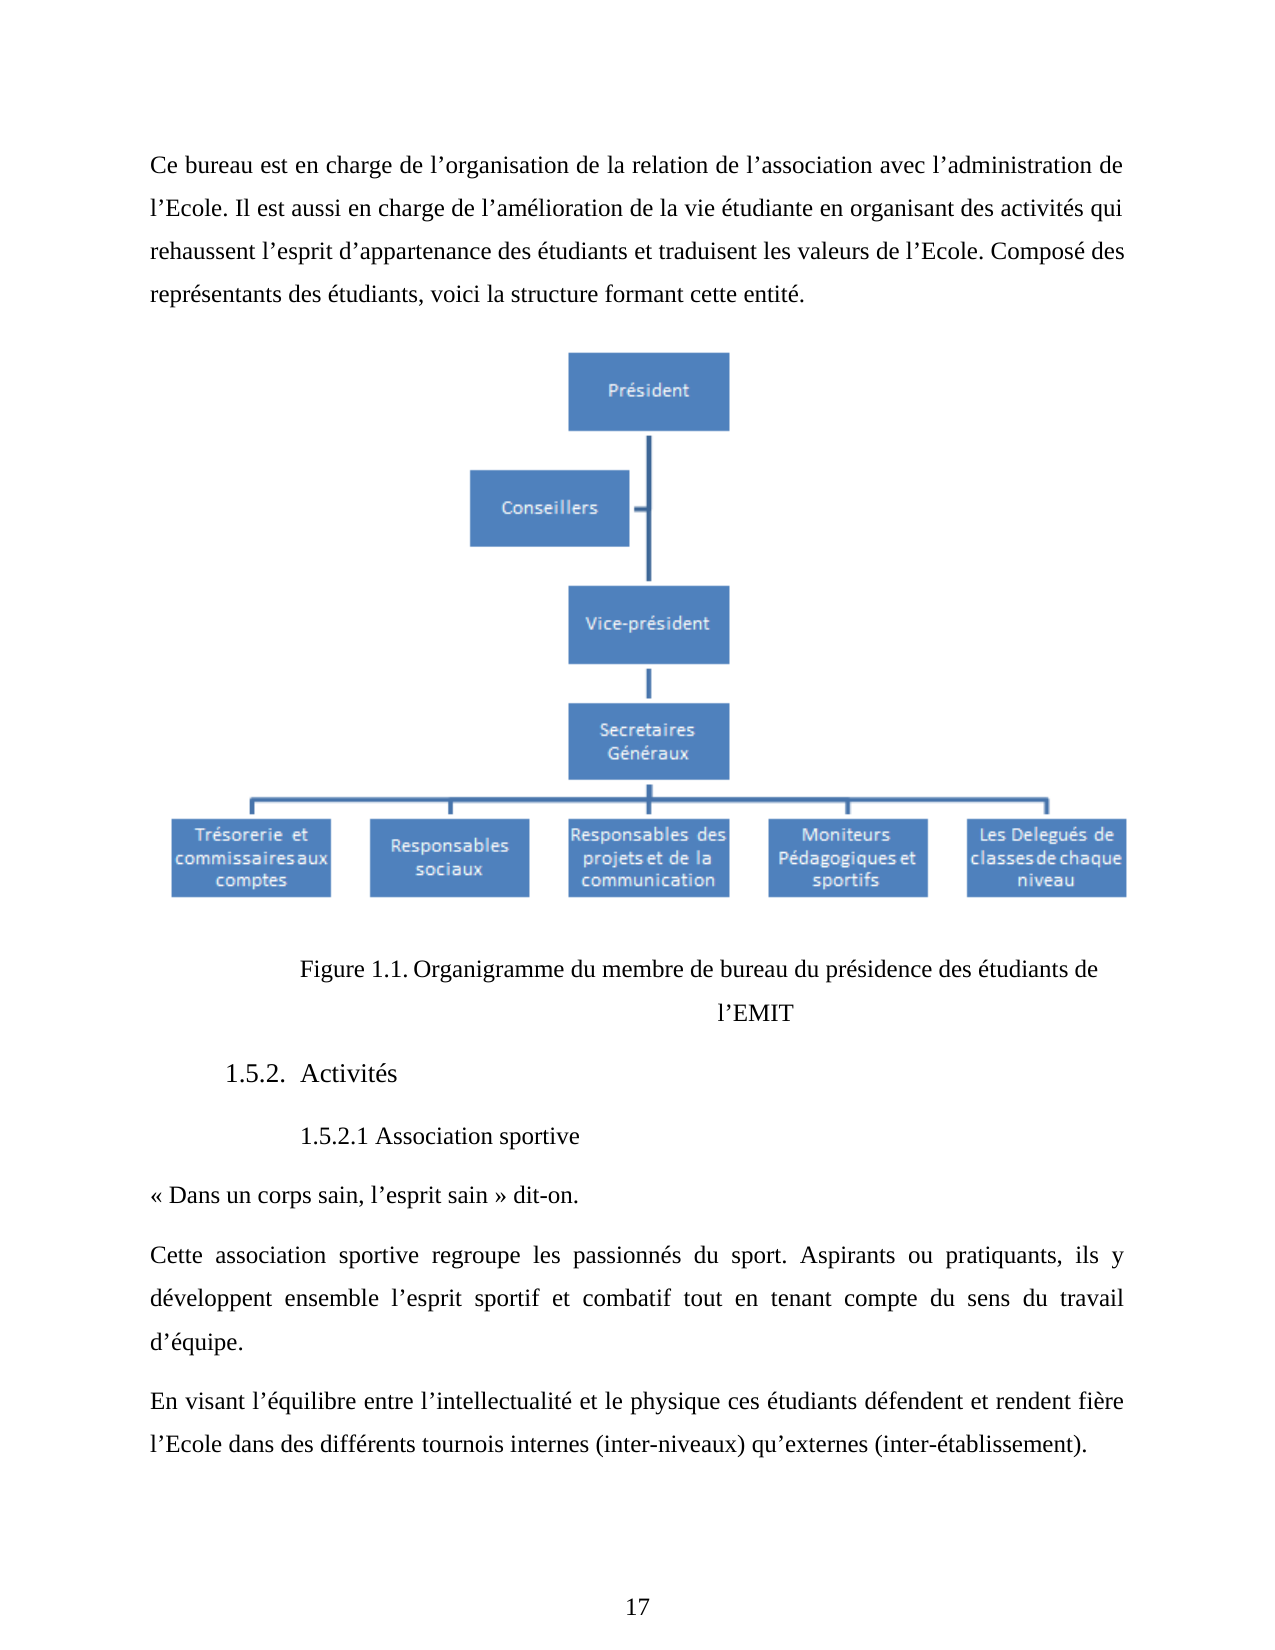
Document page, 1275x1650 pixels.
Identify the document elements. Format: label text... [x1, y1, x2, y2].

text Organigramme du membre de bureau du présidence des étudiants de l’EMIT [327, 954, 1125, 1026]
text « Dans un corps sain, l’esprit sain » dit-on. [150, 1181, 1125, 1209]
text Activités [225, 1057, 1125, 1089]
picture [150, 339, 1147, 924]
text En visant l’équilibre entre l’intellectualité et le physique ces étudiants défendent et rendent fière l’Ecole dans des différents tournois internes (inter-niveaux) qu’externes (inter-établissement). [150, 1386, 1125, 1458]
text Cette association sportive regroupe les passionnés du sport. Aspirants ou pratiquants, ils y développent ensemble l’esprit sportif et combatif tout en tenant compte du sens du travail d’équipe. [150, 1240, 1125, 1355]
text Association sportive [300, 1121, 1125, 1149]
text Ce bureau est en charge de l’organisation de la relation de l’association avec l’administration de l’Ecole. Il est aussi en charge de l’amélioration de la vie étudiante en organisant des activités qui rehaussent l’esprit d’appartenance des étudiants et traduisent les valeurs de l’Ecole. Composé des représentants des étudiants, voici la structure formant cette entité. [150, 150, 1125, 308]
